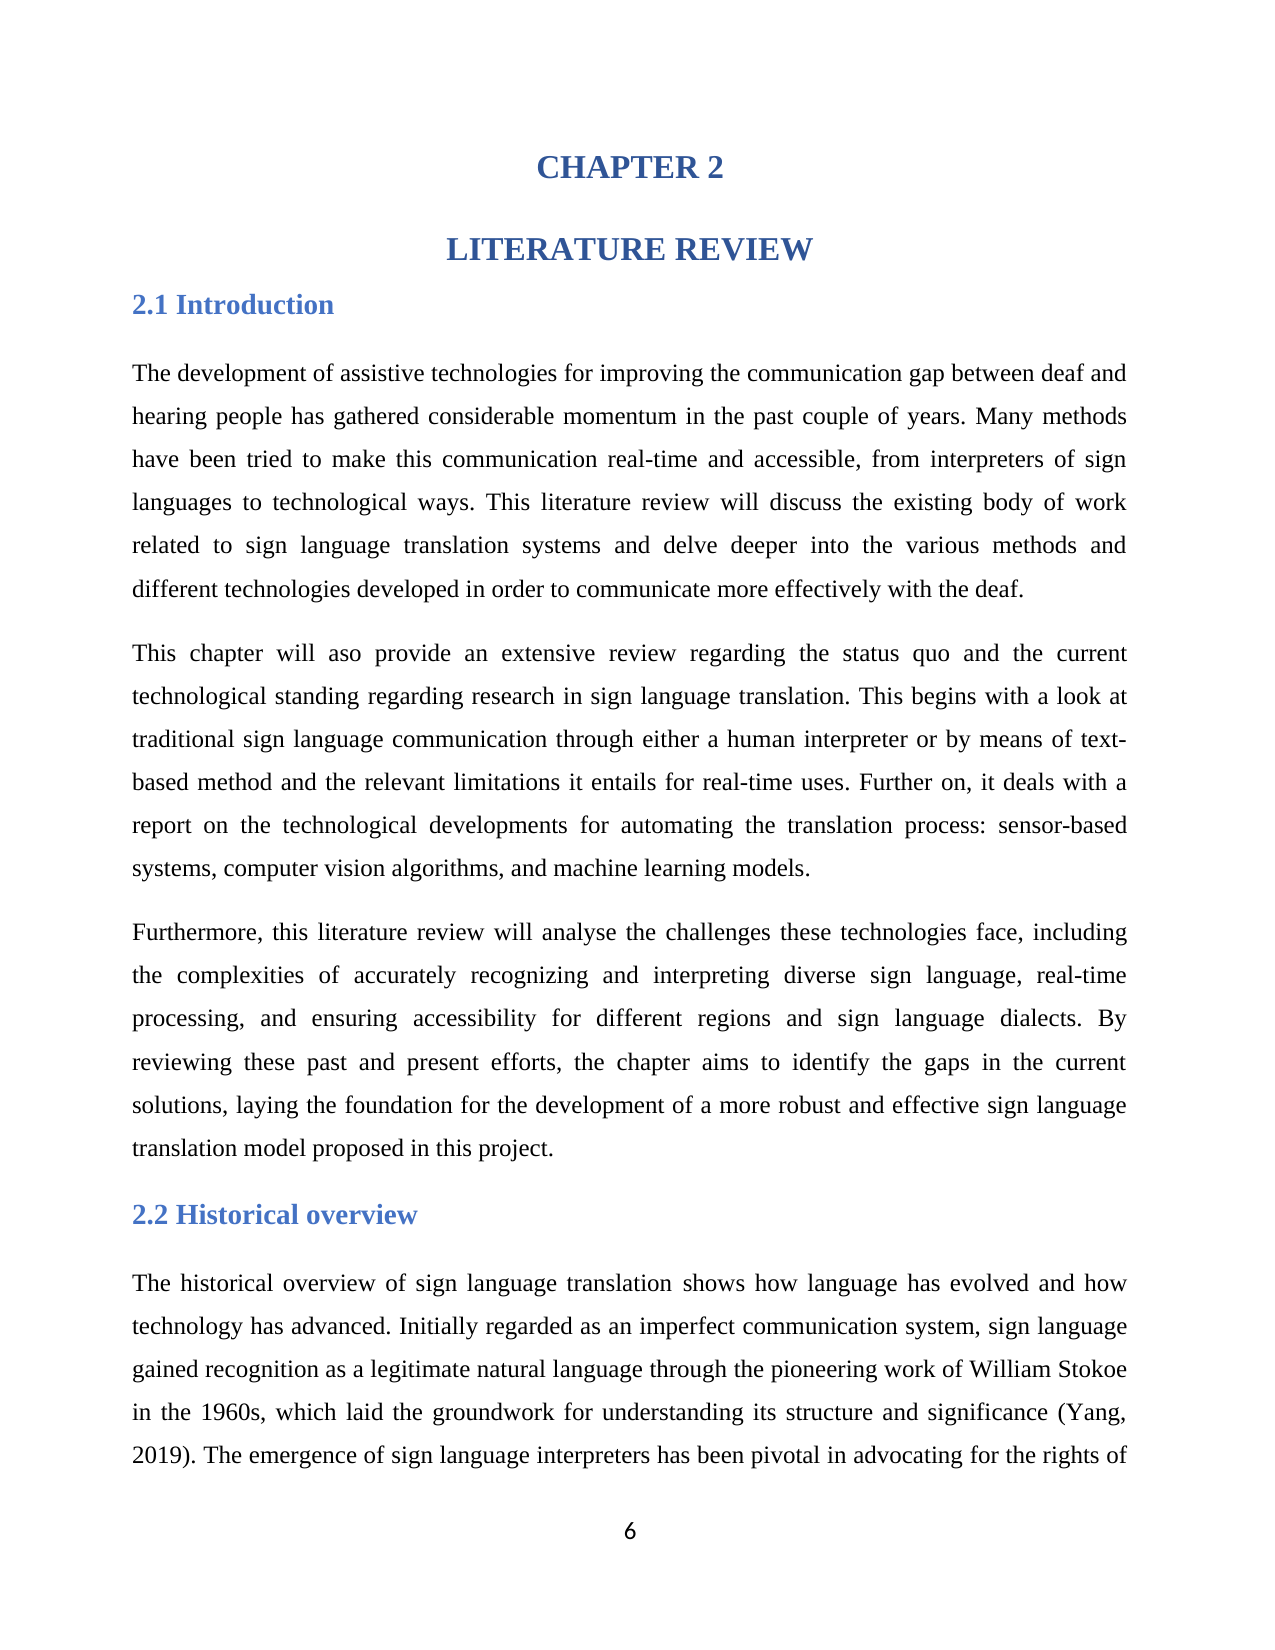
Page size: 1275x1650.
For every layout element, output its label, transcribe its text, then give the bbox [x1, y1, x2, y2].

text Furthermore, this literature review will analyse the challenges these technologies face, including the complexities of accurately recognizing and interpreting diverse sign language, real-time processing, and ensuring accessibility for different regions and sign language dialects. By reviewing these past and present efforts, the chapter aims to identify the gaps in the current solutions, laying the foundation for the development of a more robust and effective sign language translation model proposed in this project. [132, 917, 1128, 1162]
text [132, 1268, 1128, 1469]
subtitle 2.1 Introduction [132, 287, 1128, 321]
subtitle LITERATURE REVIEW [132, 229, 1128, 268]
subtitle CHAPTER 2 [132, 147, 1128, 185]
text This chapter will aso provide an extensive review regarding the status quo and the current technological standing regarding research in sign language translation. This begins with a look at traditional sign language communication through either a human interpreter or by means of text-based method and the relevant limitations it entails for real-time uses. Further on, it deals with a report on the technological developments for automating the translation process: sensor-based systems, computer vision algorithms, and machine learning models. [132, 638, 1128, 882]
subtitle 2.2 Historical overview [132, 1197, 1128, 1230]
text The development of assistive technologies for improving the communication gap between deaf and hearing people has gathered considerable momentum in the past couple of years. Many methods have been tried to make this communication real-time and accessible, from interpreters of sign languages to technological ways. This literature review will discuss the existing body of work related to sign language translation systems and delve deeper into the various methods and different technologies developed in order to communicate more effectively with the deaf. [132, 358, 1128, 602]
